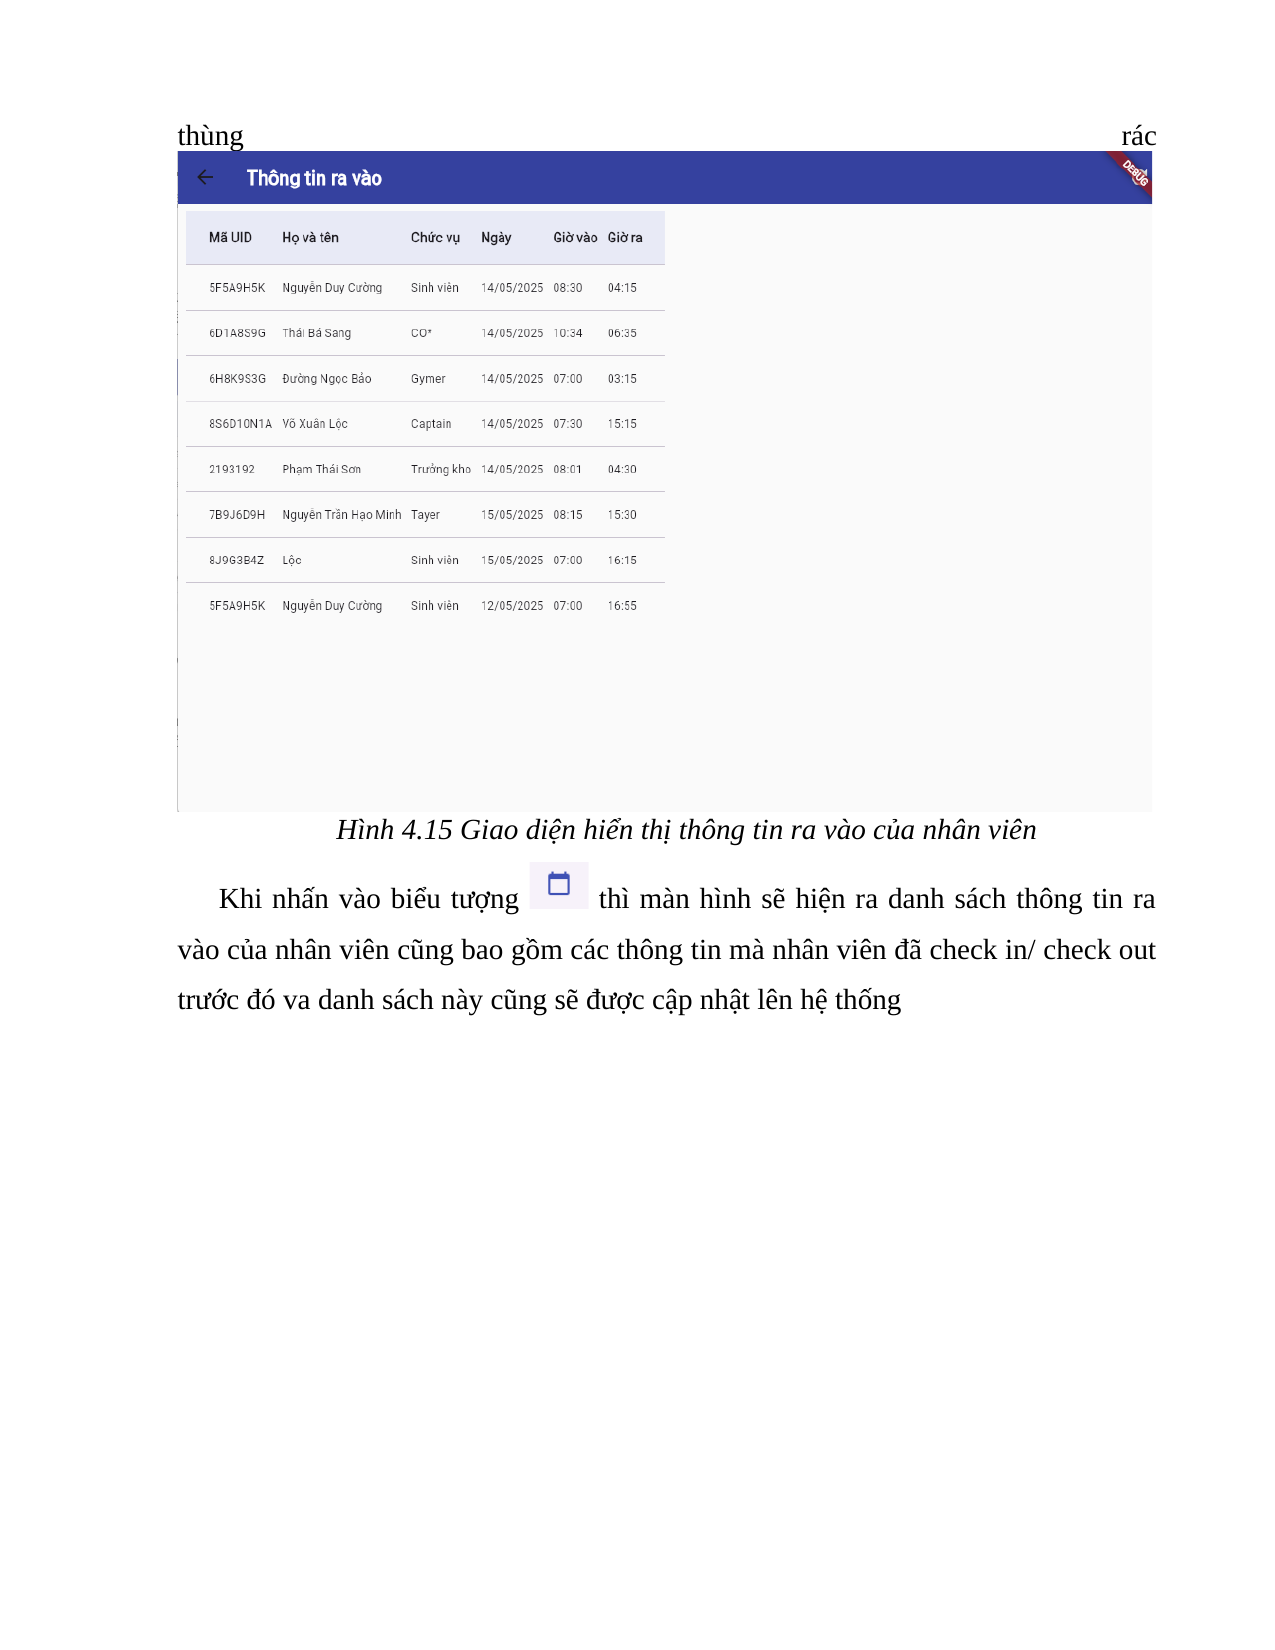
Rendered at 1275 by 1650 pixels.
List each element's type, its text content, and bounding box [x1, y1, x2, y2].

picture [177, 151, 1153, 812]
text Hình 4.15 Giao diện hiển thị thông tin ra vào của nhân viên [177, 812, 1157, 846]
picture [529, 862, 589, 909]
text Khi nhấn vào biểu tượng thì màn hình sẽ hiện ra danh sách thông tin ra vào của nhân viên cũng bao gồm các thông tin mà nhân viên đã check in/ check out trước đó va danh sách này cũng sẽ được cập nhật lên hệ thống [177, 862, 1157, 1016]
